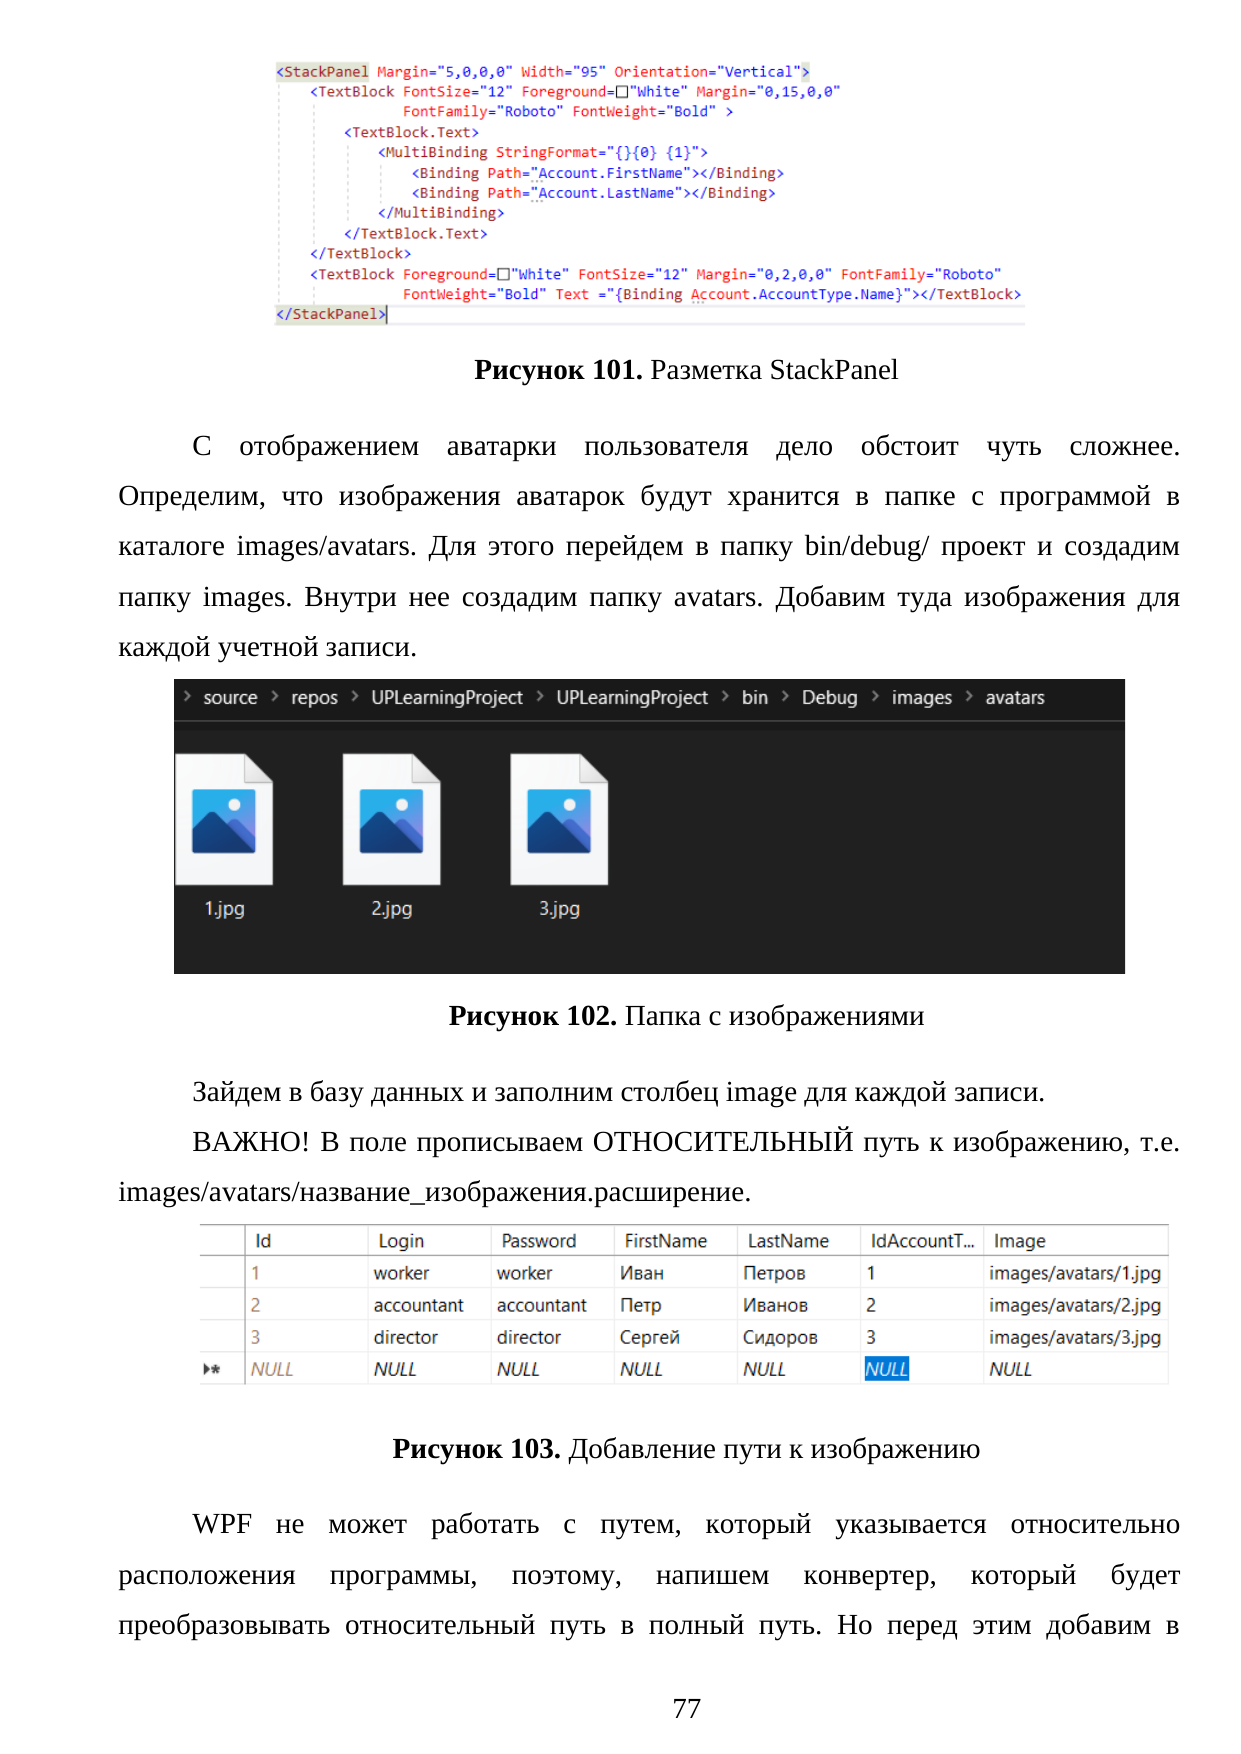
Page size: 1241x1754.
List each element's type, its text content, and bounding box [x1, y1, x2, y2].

picture [274, 59, 1026, 328]
picture [199, 1224, 1174, 1418]
text Рисунок 101. Разметка StackPanel [118, 352, 1181, 386]
text ВАЖНО! В поле прописываем ОТНОСИТЕЛЬНЫЙ путь к изображению, т.е. images/avatars/название_изображения.расширение. [118, 1124, 1181, 1208]
picture [174, 679, 1126, 974]
text Рисунок 102. Папка с изображениями [118, 998, 1181, 1032]
text Рисунок 103. Добавление пути к изображению [118, 1431, 1181, 1465]
text С отображением аватарки пользователя дело обстоит чуть сложнее. Определим, что изображения аватарок будут хранится в папке с программой в каталоге images/avatars. Для этого перейдем в папку bin/debug/ проект и создадим папку images. Внутри нее создадим папку avatars. Добавим туда изображения для каждой учетной записи. [118, 428, 1181, 662]
text Зайдем в базу данных и заполним столбец image для каждой записи. [118, 1074, 1181, 1107]
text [118, 1507, 1181, 1641]
